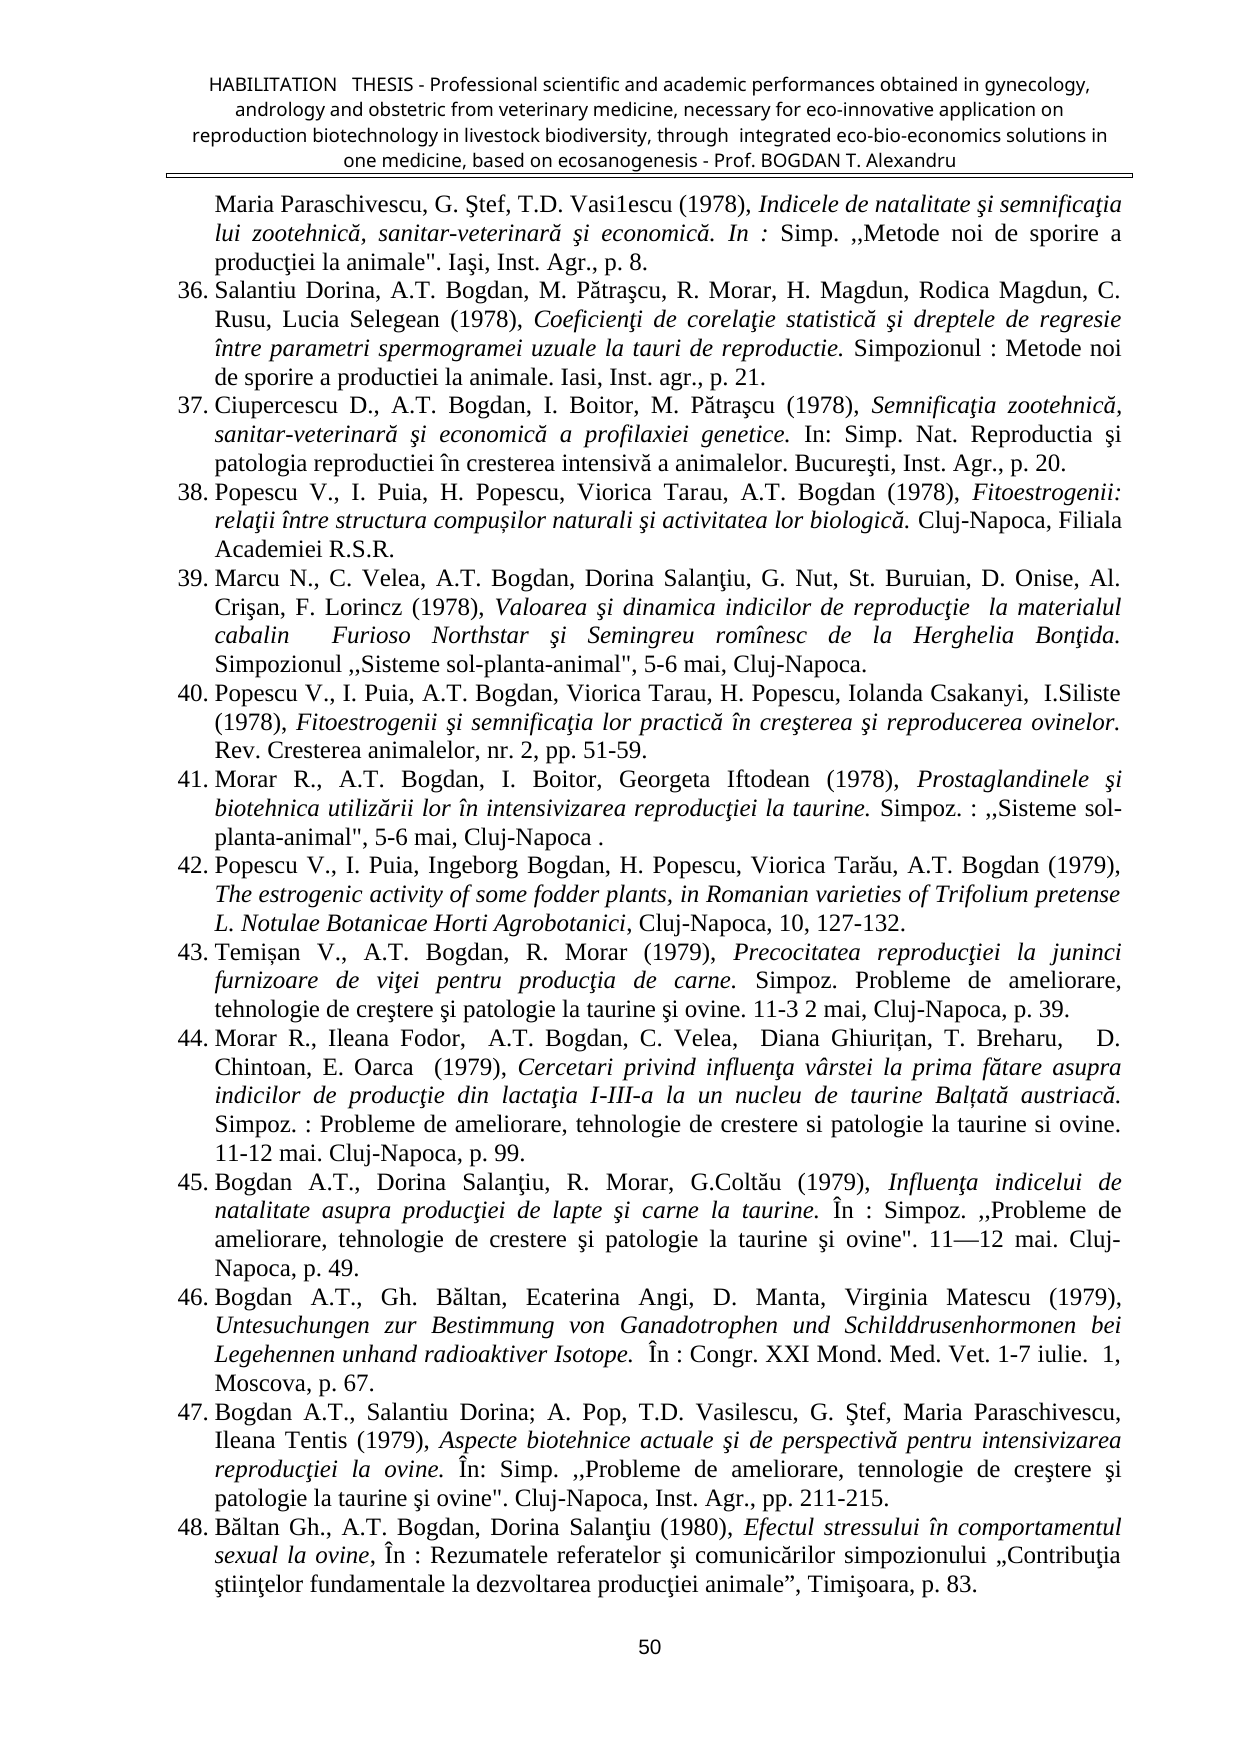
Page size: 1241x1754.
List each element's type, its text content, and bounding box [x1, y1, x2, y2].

list Bogdan A.T., Gh. Băltan, Ecaterina Angi, D. Manta, Virginia Matescu (1979), Untesuchungen zur Bestimmung von Ganadotrophen und Schilddrusenhormonen bei Legehennen unhand radioaktiver Isotope. În : Congr. XXI Mond. Med. Vet. 1-7 iulie. 1, Moscova, p. 67. [177, 1282, 1122, 1397]
list Băltan Gh., A.T. Bogdan, Dorina Salanţiu (1980), Efectul stressului în comportamentul sexual la ovine, În : Rezumatele referatelor şi comunicărilor simpozionului „Contribuţia ştiinţelor fundamentale la dezvoltarea producţiei animale”, Timişoara, p. 83. [177, 1512, 1122, 1598]
list Popescu V., I. Puia, Ingeborg Bogdan, H. Popescu, Viorica Tarău, A.T. Bogdan (1979), The estrogenic activity of some fodder plants, in Romanian varieties of Trifolium pretense L. Notulae Botanicae Horti Agrobotanici, Cluj-Napoca, 10, 127-132. [177, 850, 1122, 937]
list Marcu N., C. Velea, A.T. Bogdan, Dorina Salanţiu, G. Nut, St. Buruian, D. Onise, Al. Crişan, F. Lorincz (1978), Valoarea şi dinamica indicilor de reproducţie la materialul cabalin Furioso Northstar şi Semingreu romînesc de la Herghelia Bonţida. Simpozionul ,,Sisteme sol-planta-animal", 5-6 mai, Cluj-Napoca. [177, 563, 1122, 678]
list Bogdan A.T., Salantiu Dorina; A. Pop, T.D. Vasilescu, G. Ştef, Maria Paraschivescu, Ileana Tentis (1979), Aspecte biotehnice actuale şi de perspectivă pentru intensivizarea reproducţiei la ovine. În: Simp. ,,Probleme de ameliorare, tennologie de creştere şi patologie la taurine şi ovine". Cluj-Napoca, Inst. Agr., pp. 211-215. [177, 1397, 1122, 1512]
list Salantiu Dorina, A.T. Bogdan, M. Pătraşcu, R. Morar, H. Magdun, Rodica Magdun, C. Rusu, Lucia Selegean (1978), Coeficienţi de corelaţie statistică şi dreptele de regresie între parametri spermogramei uzuale la tauri de reproductie. Simpozionul : Metode noi de sporire a productiei la animale. Iasi, Inst. agr., p. 21. [177, 275, 1122, 390]
list Morar R., A.T. Bogdan, I. Boitor, Georgeta Iftodean (1978), Prostaglandinele şi biotehnica utilizării lor în intensivizarea reproducţiei la taurine. Simpoz. : ,,Sisteme sol-planta-animal", 5-6 mai, Cluj-Napoca . [177, 764, 1122, 850]
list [177, 189, 1122, 275]
list Popescu V., I. Puia, A.T. Bogdan, Viorica Tarau, H. Popescu, Iolanda Csakanyi, I.Siliste (1978), Fitoestrogenii şi semnificaţia lor practică în creşterea şi reproducerea ovinelor. Rev. Cresterea animalelor, nr. 2, pp. 51-59. [177, 678, 1122, 764]
list Popescu V., I. Puia, H. Popescu, Viorica Tarau, A.T. Bogdan (1978), Fitoestrogenii: relaţii între structura compușilor naturali şi activitatea lor biologică. Cluj-Napoca, Filiala Academiei R.S.R. [177, 477, 1122, 563]
list Morar R., Ileana Fodor, A.T. Bogdan, C. Velea, Diana Ghiurițan, T. Breharu, D. Chintoan, E. Oarca (1979), Cercetari privind influenţa vârstei la prima fătare asupra indicilor de producţie din lactaţia I-III-a la un nucleu de taurine Balțată austriacă. Simpoz. : Probleme de ameliorare, tehnologie de crestere si patologie la taurine si ovine. 11-12 mai. Cluj-Napoca, p. 99. [177, 1023, 1122, 1167]
list Bogdan A.T., Dorina Salanţiu, R. Morar, G.Coltău (1979), Influenţa indicelui de natalitate asupra producţiei de lapte şi carne la taurine. În : Simpoz. ,,Probleme de ameliorare, tehnologie de crestere şi patologie la taurine şi ovine". 11—12 mai. Cluj-Napoca, p. 49. [177, 1167, 1122, 1282]
list Temișan V., A.T. Bogdan, R. Morar (1979), Precocitatea reproducţiei la juninci furnizoare de viţei pentru producţia de carne. Simpoz. Probleme de ameliorare, tehnologie de creştere şi patologie la taurine şi ovine. 11-3 2 mai, Cluj-Napoca, p. 39. [177, 937, 1122, 1023]
list Ciupercescu D., A.T. Bogdan, I. Boitor, M. Pătraşcu (1978), Semnificaţia zootehnică, sanitar-veterinară şi economică a profilaxiei genetice. In: Simp. Nat. Reproductia şi patologia reproductiei în cresterea intensivă a animalelor. Bucureşti, Inst. Agr., p. 20. [177, 390, 1122, 477]
